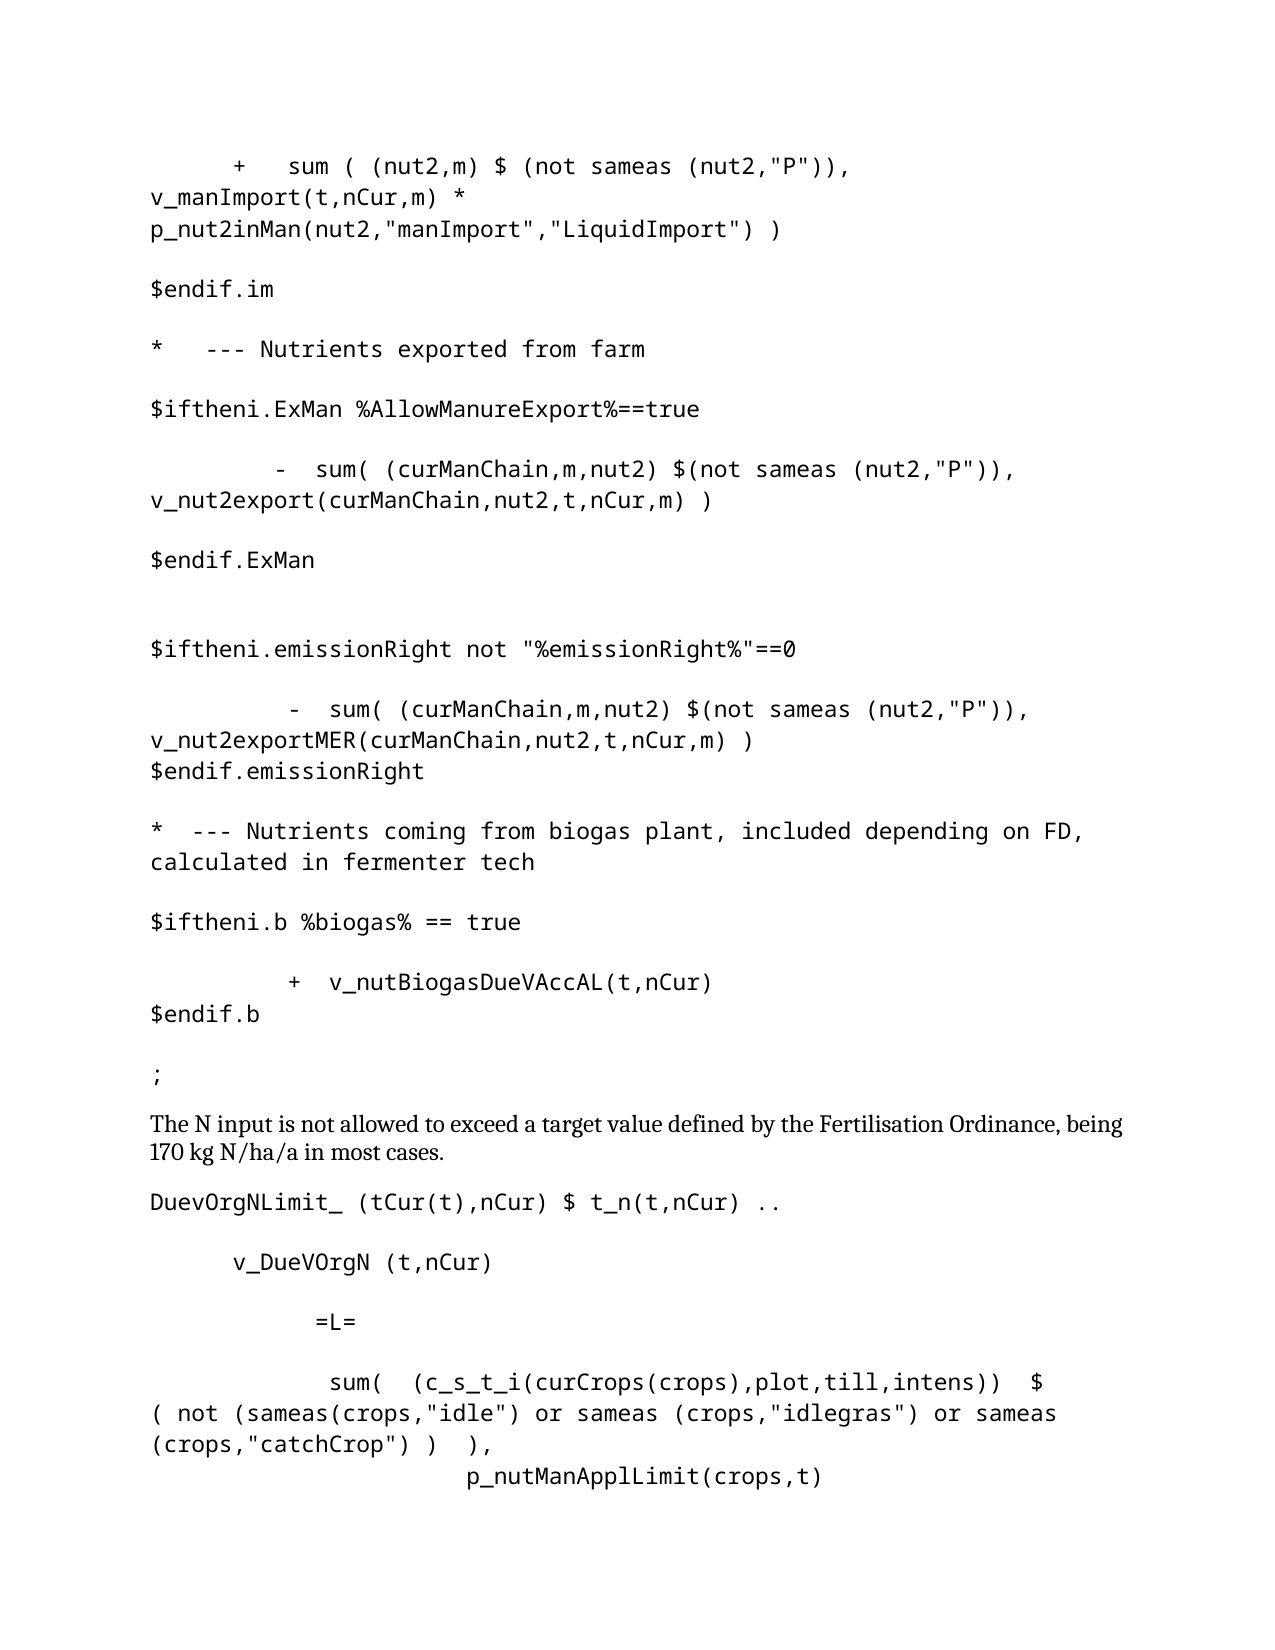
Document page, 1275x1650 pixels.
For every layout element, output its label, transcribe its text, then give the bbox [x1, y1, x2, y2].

text The N input is not allowed to exceed a target value defined by the Fertilisation Ordinance, being 170 kg N/ha/a in most cases. [150, 1109, 1125, 1167]
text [150, 150, 1125, 1089]
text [150, 1186, 1125, 1491]
